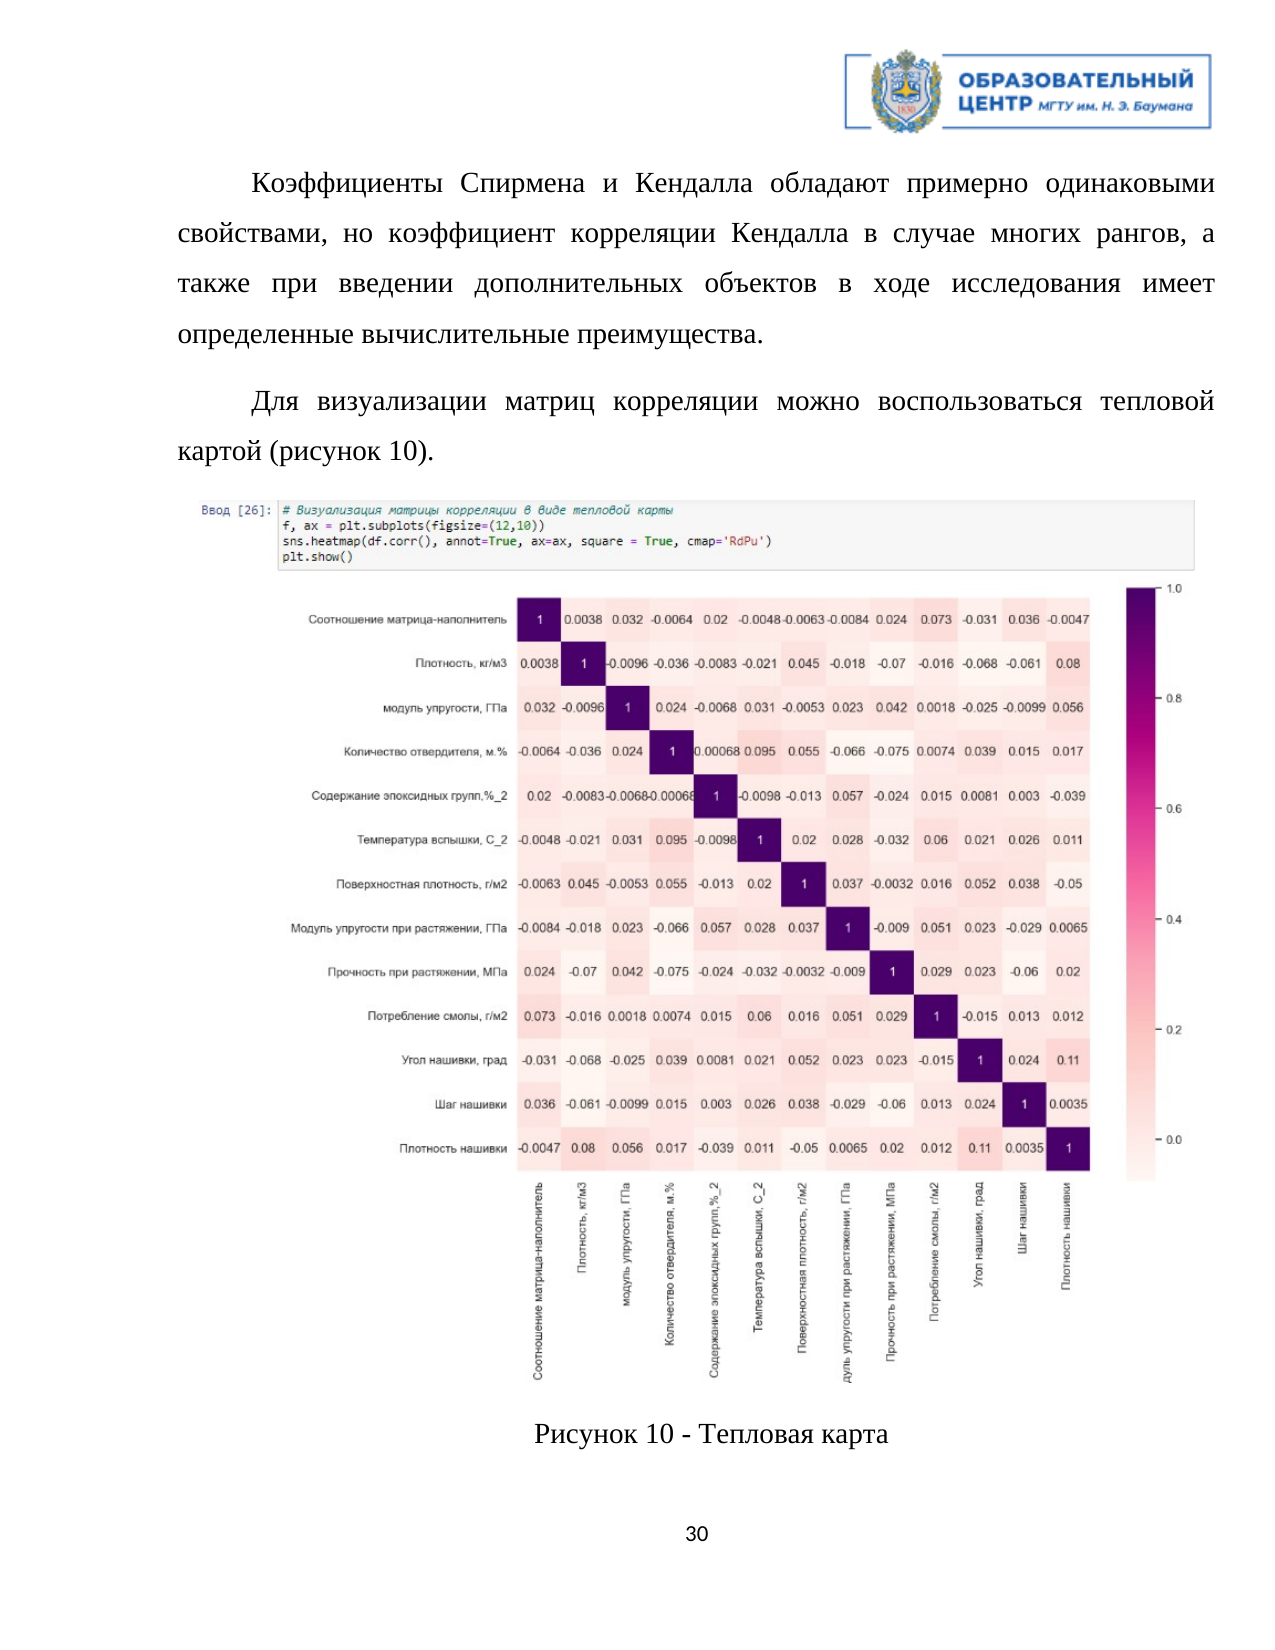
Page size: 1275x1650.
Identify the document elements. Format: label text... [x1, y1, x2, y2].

picture [814, 26, 1262, 149]
text Коэффициенты Спирмена и Кендалла обладают примерно одинаковыми свойствами, но коэффициент корреляции Кендалла в случае многих рангов, а также при введении дополнительных объектов в ходе исследования имеет определенные вычислительные преимущества. [177, 118, 1216, 349]
picture [198, 500, 1195, 1383]
list Рисунок 10 - Тепловая карта [207, 1416, 1216, 1449]
text Для визуализации матриц корреляции можно воспользоваться тепловой картой (рисунок 10). [177, 383, 1216, 467]
